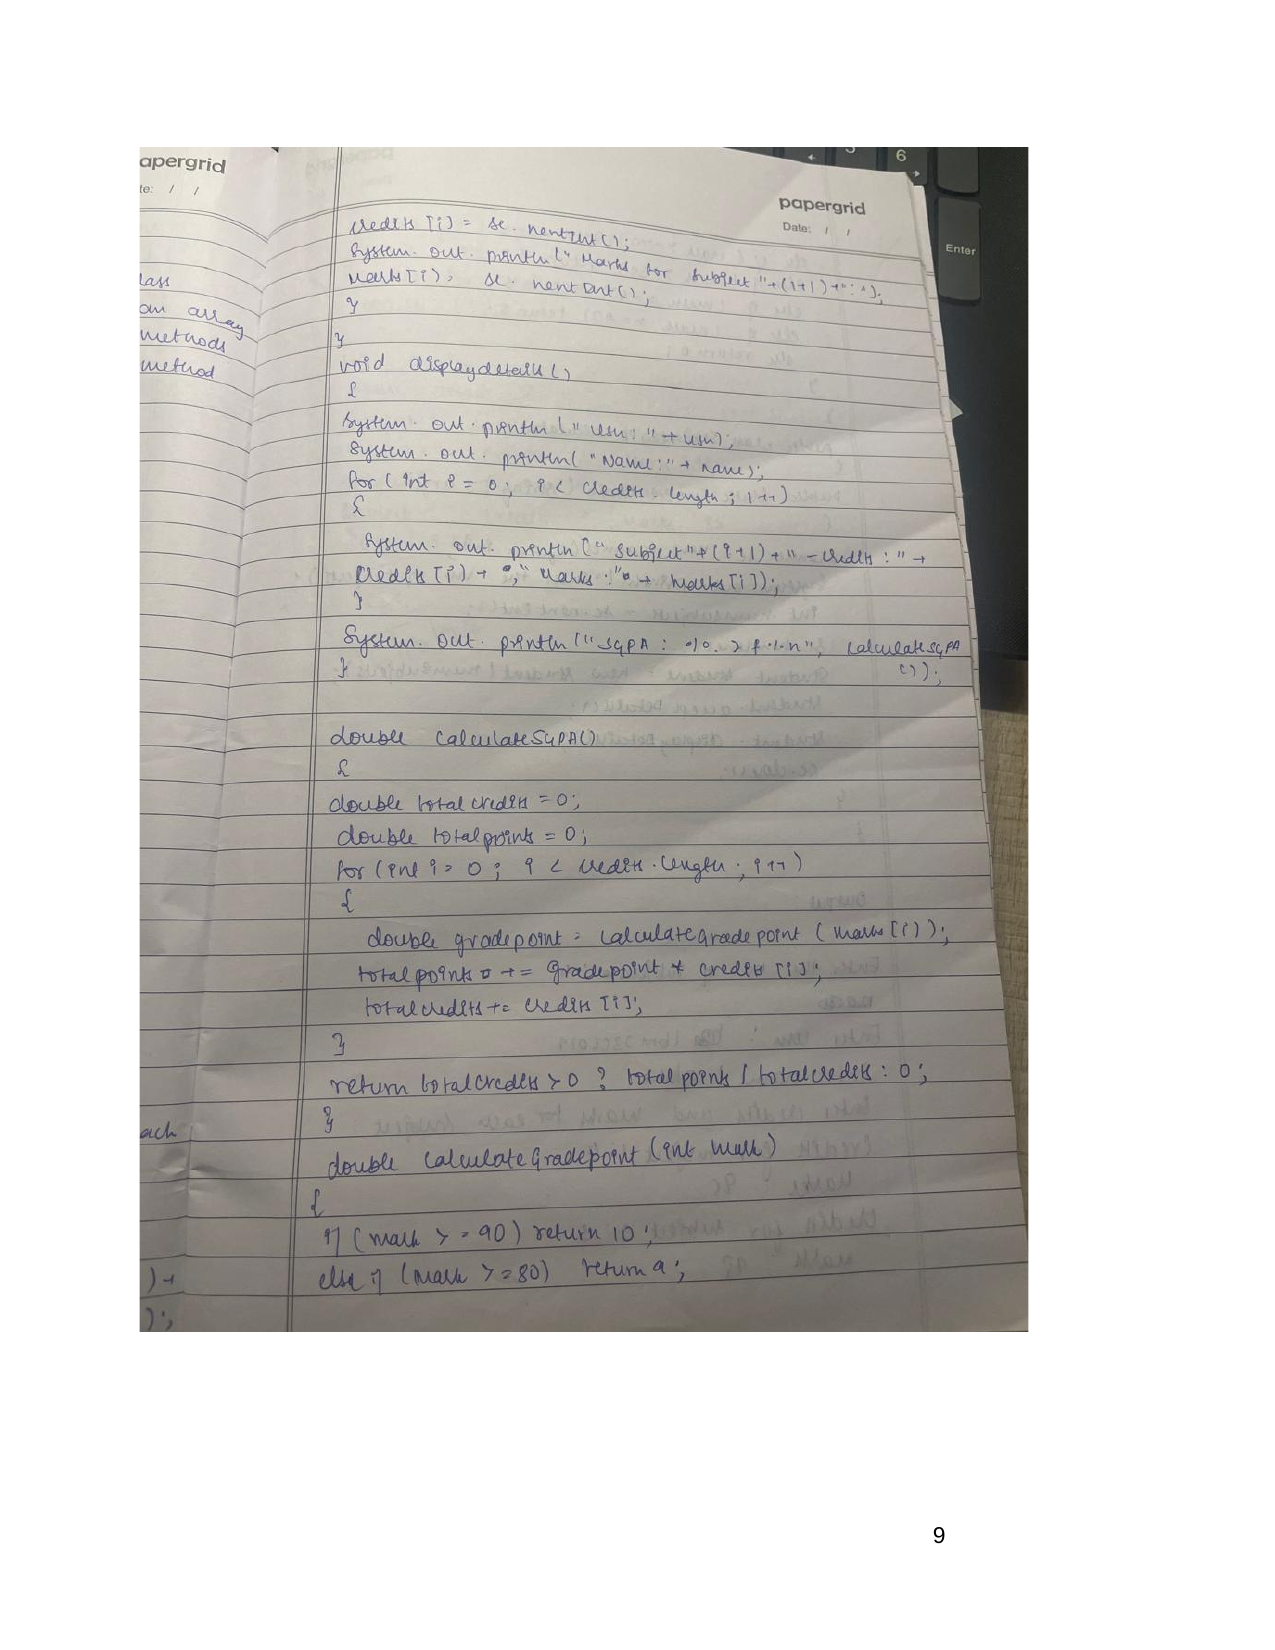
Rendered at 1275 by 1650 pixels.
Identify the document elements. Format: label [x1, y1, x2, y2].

picture [139, 147, 1029, 1332]
